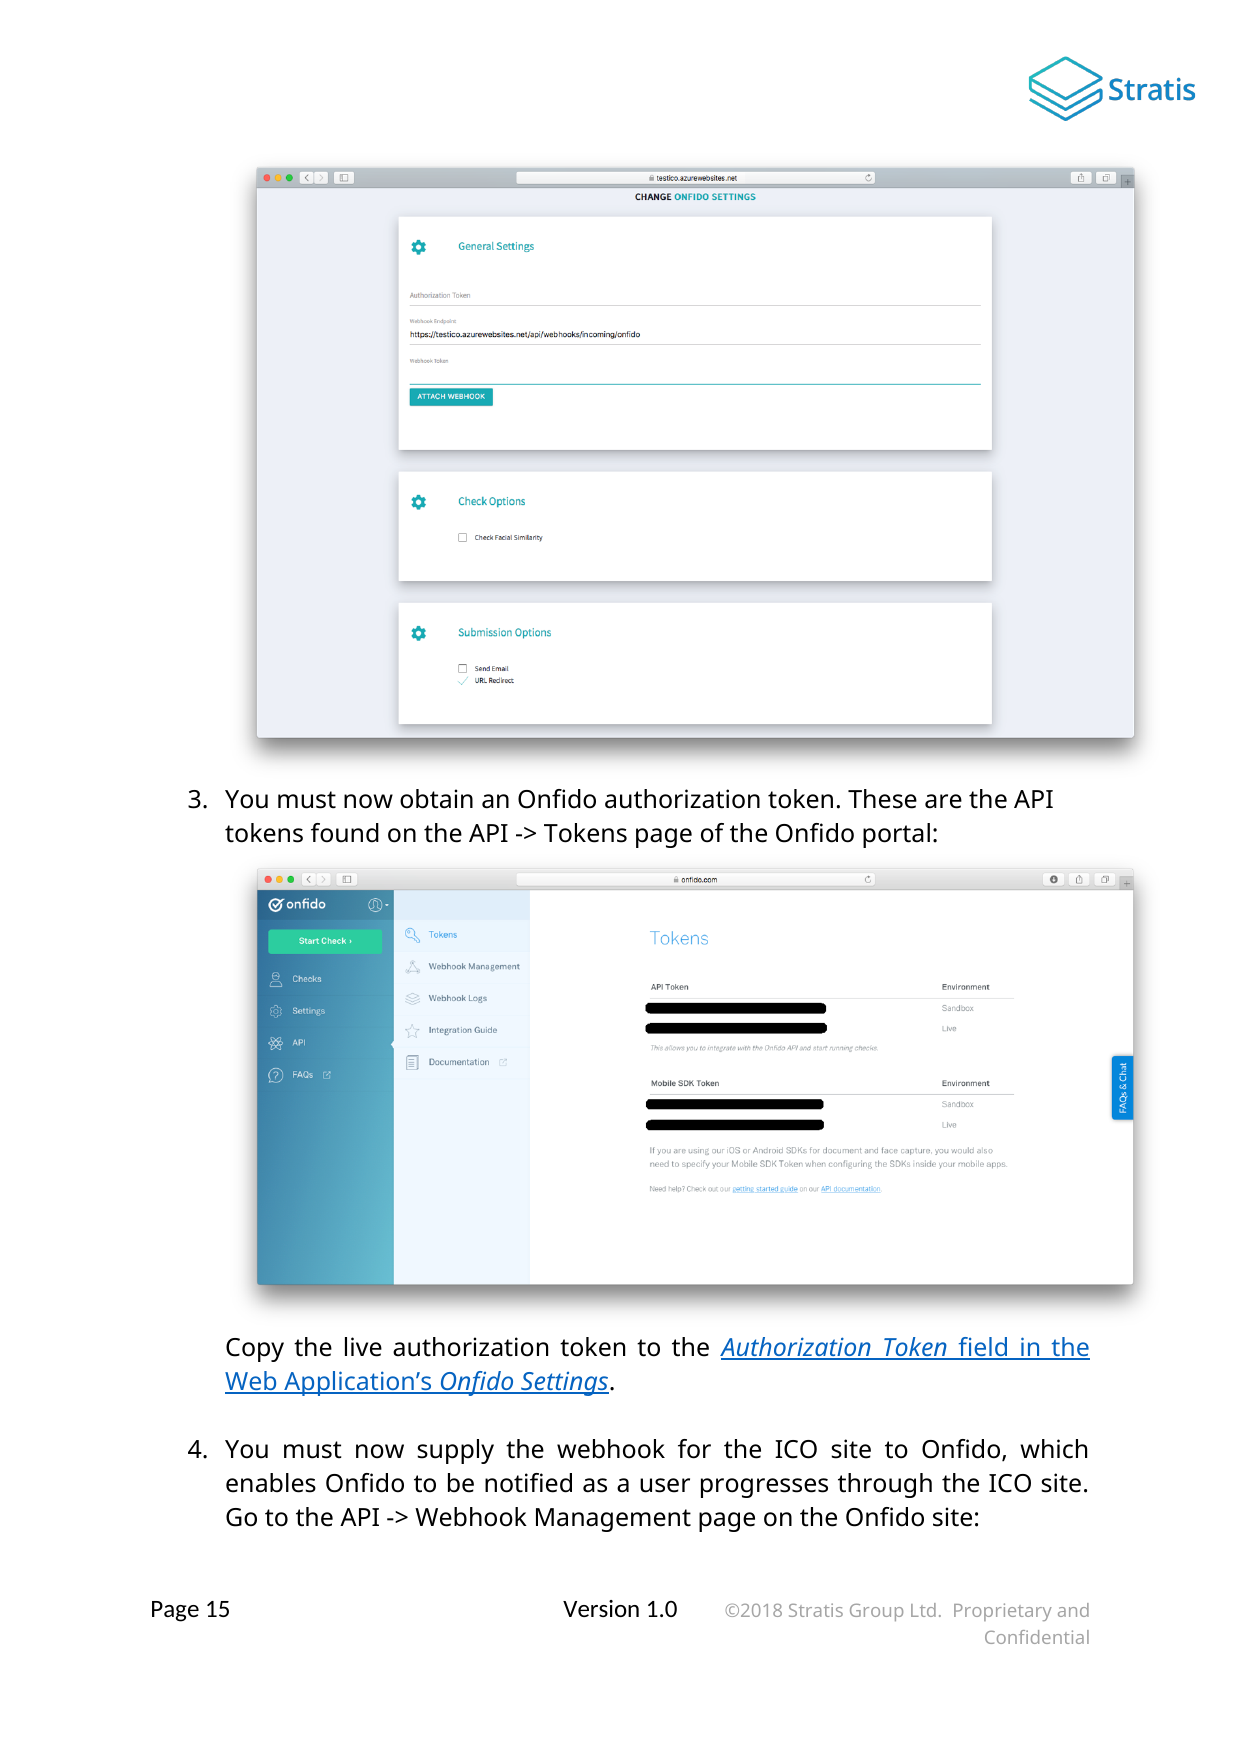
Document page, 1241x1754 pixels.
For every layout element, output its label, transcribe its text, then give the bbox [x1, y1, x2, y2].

list You must now obtain an Onfido authorization token. These are the API tokens found on the API -> Tokens page of the Onfido portal: [187, 782, 1090, 850]
picture [225, 150, 1165, 782]
picture [225, 850, 1165, 1330]
list You must now supply the webhook for the ICO site to Onfido, which enables Onfido to be notified as a user progresses through the ICO site. Go to the API -> Webhook Management page on the Onfido site: [187, 1432, 1090, 1534]
text Copy the live authorization token to the Authorization Token field in the Web Application’s Onfido Settings. [225, 1330, 1090, 1397]
picture [1020, 38, 1204, 139]
